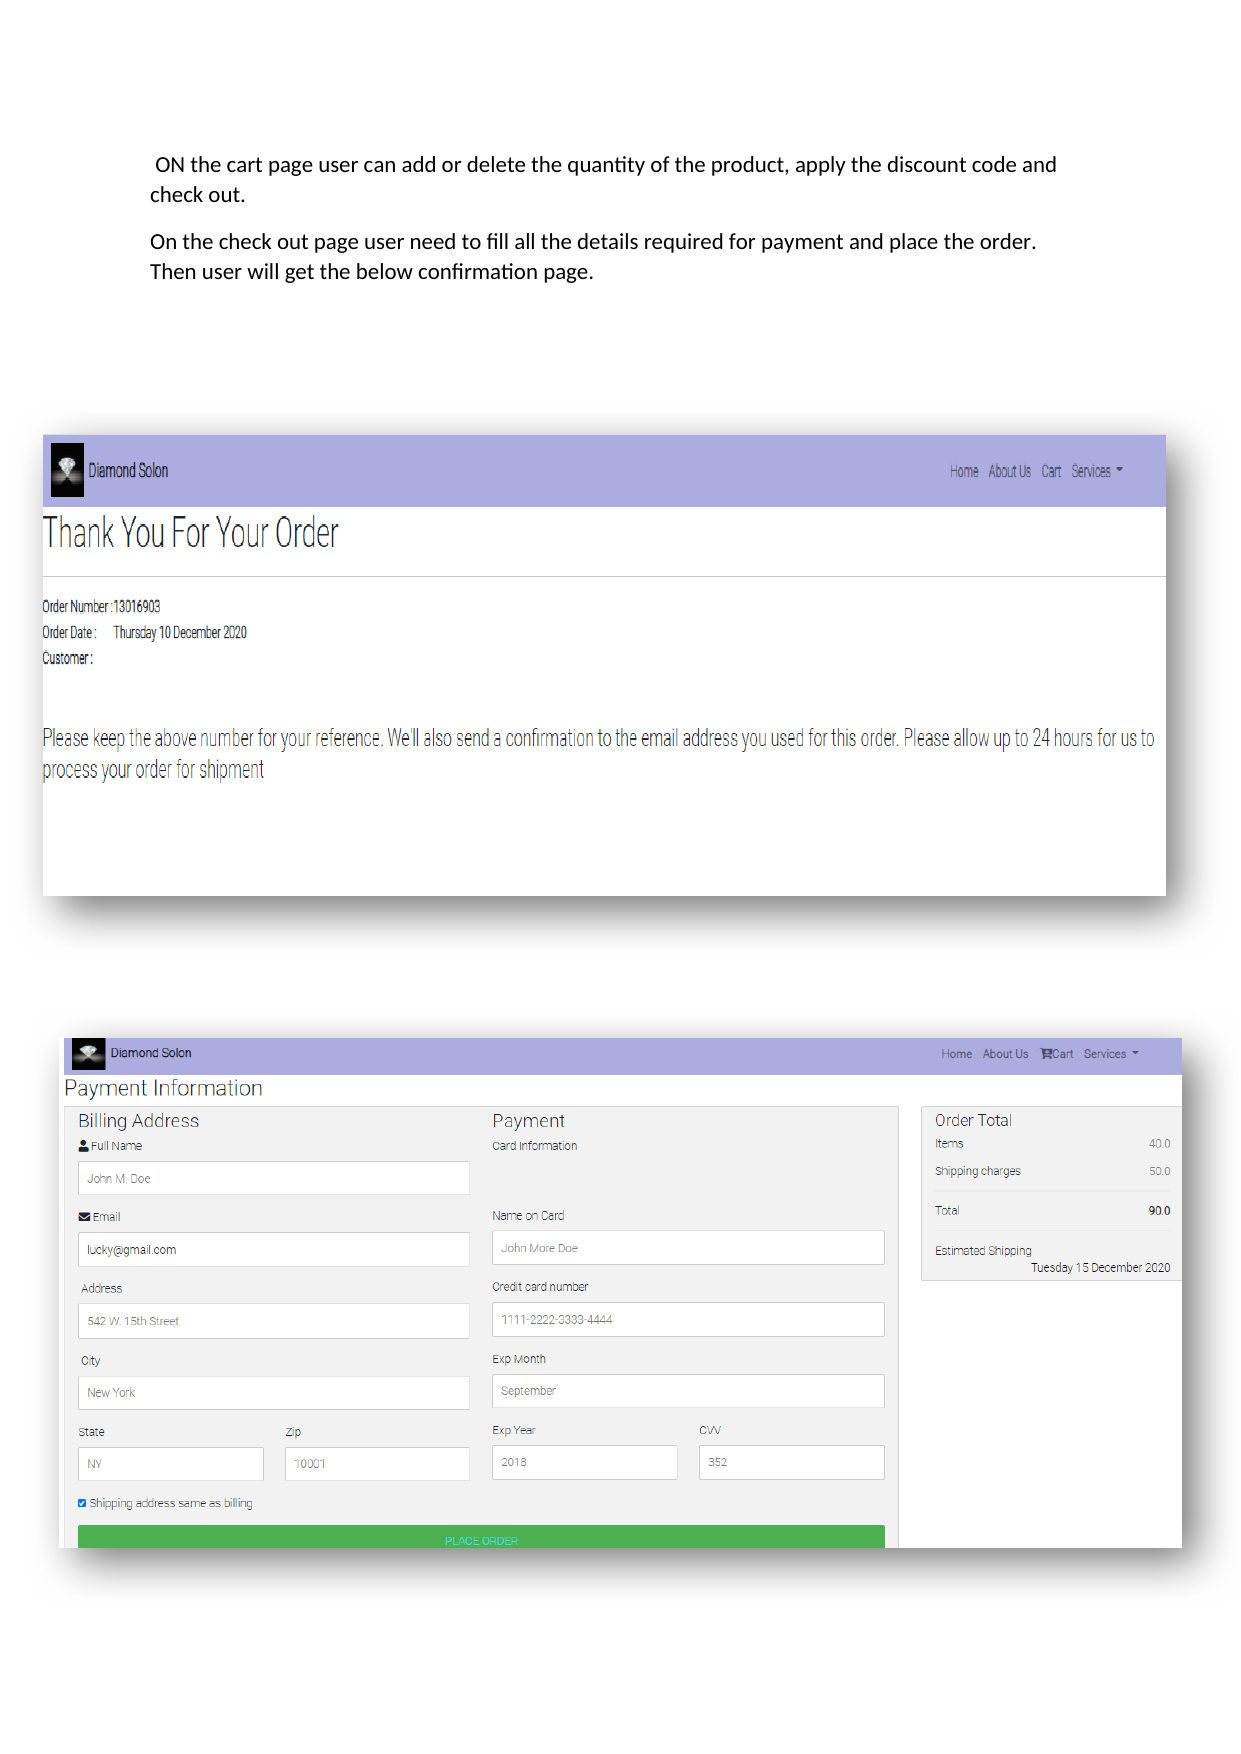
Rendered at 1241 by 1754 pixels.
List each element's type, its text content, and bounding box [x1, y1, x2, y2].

text On the check out page user need to fill all the details required for payment and place the order. Then user will get the below confirmation page. [150, 227, 1090, 285]
picture [59, 1038, 1182, 1548]
text ON the cart page user can add or delete the quantity of the product, apply the discount code and check out. [150, 150, 1090, 208]
picture [43, 434, 1166, 896]
